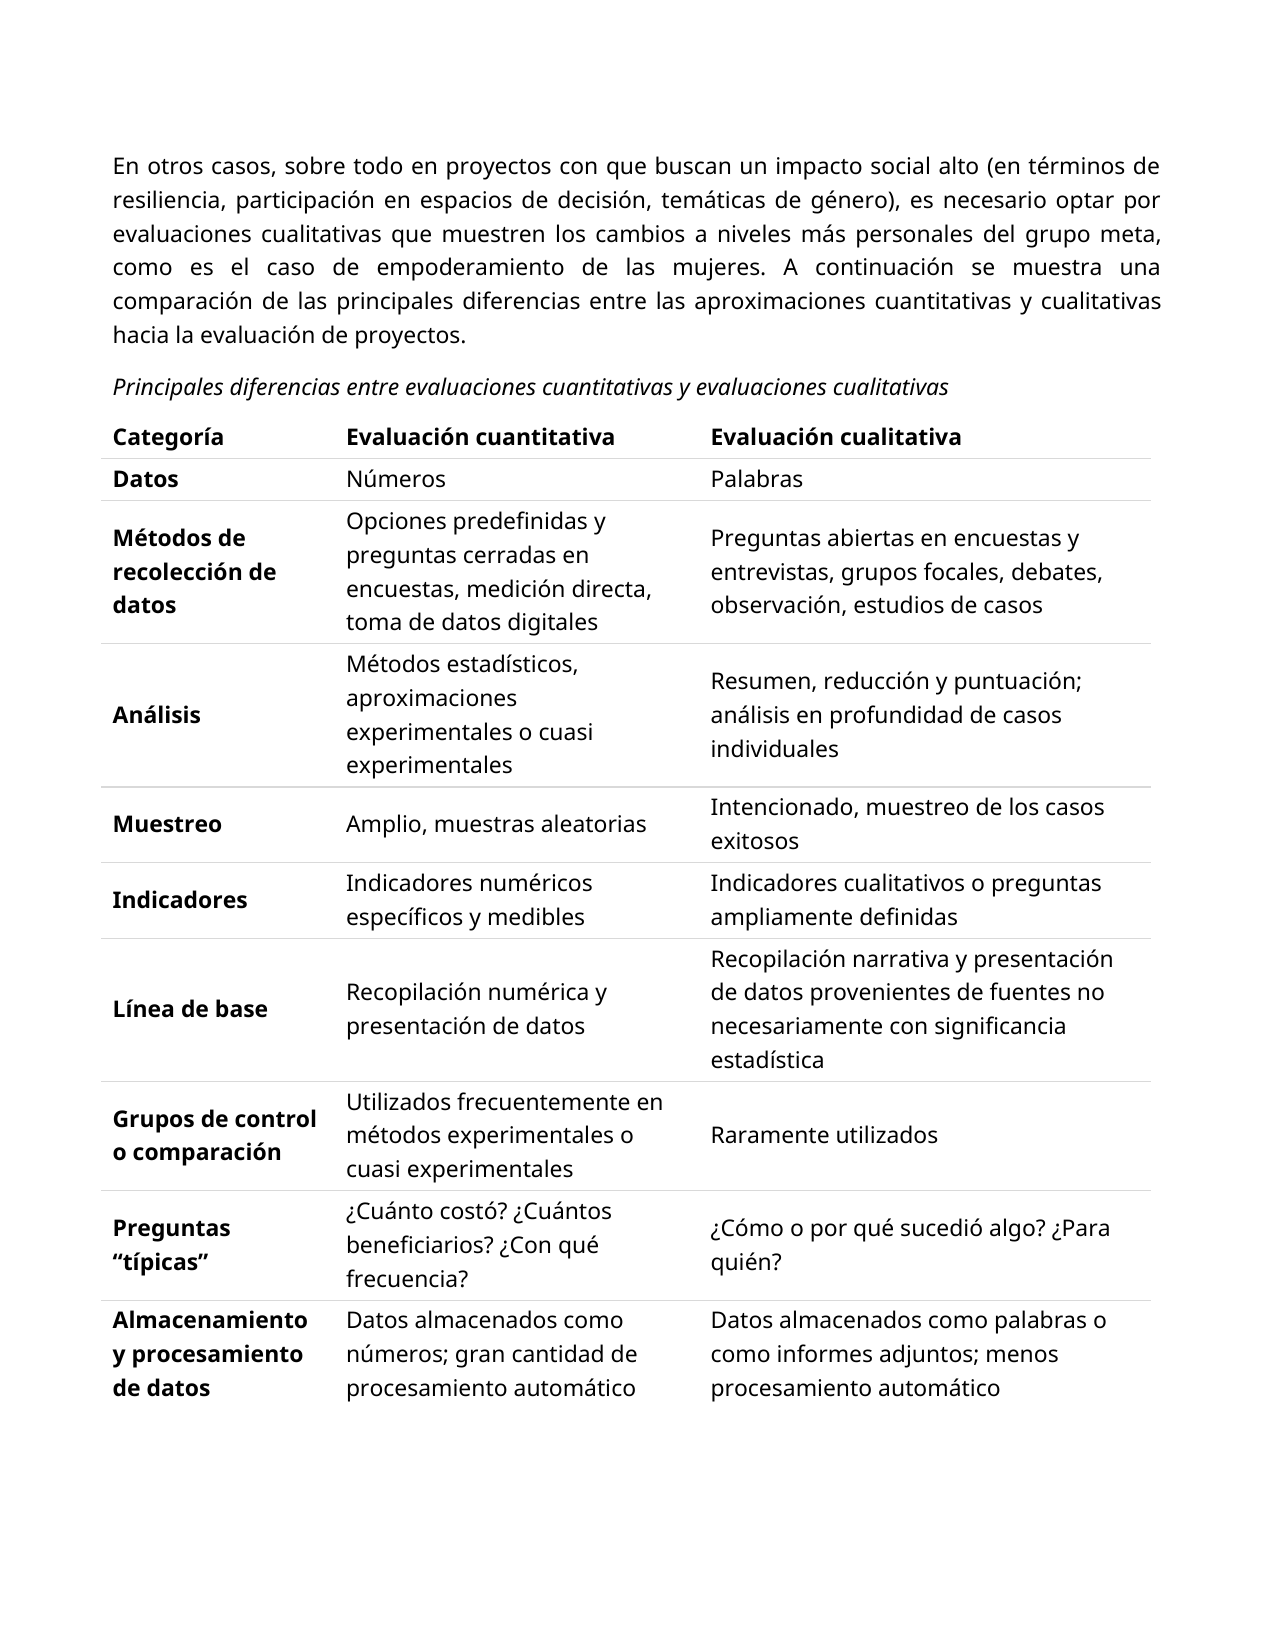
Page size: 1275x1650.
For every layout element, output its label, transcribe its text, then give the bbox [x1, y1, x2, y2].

table_cell ¿Cuánto costó? ¿Cuántos beneficiarios? ¿Con qué frecuencia? [335, 1191, 699, 1299]
table_cell Palabras [699, 459, 1151, 500]
table_cell Recopilación numérica y presentación de datos [335, 939, 699, 1081]
table_cell Línea de base [101, 939, 334, 1081]
table_header Categoría [101, 418, 334, 458]
table_cell Intencionado, muestreo de los casos exitosos [699, 788, 1151, 862]
table_cell Muestreo [101, 788, 334, 862]
table_cell Indicadores cualitativos o preguntas ampliamente definidas [699, 863, 1151, 938]
table_cell Métodos de recolección de datos [101, 501, 334, 643]
table_cell Almacenamiento y procesamiento de datos [101, 1301, 334, 1409]
table_cell Indicadores numéricos específicos y medibles [335, 863, 699, 938]
text En otros casos, sobre todo en proyectos con que buscan un impacto social alto (en términos de resiliencia, participación en espacios de decisión, temáticas de género), es necesario optar por evaluaciones cualitativas que muestren los cambios a niveles más personales del grupo meta, como es el caso de empoderamiento de las mujeres. A continuación se muestra una comparación de las principales diferencias entre las aproximaciones cuantitativas y cualitativas hacia la evaluación de proyectos. [112, 150, 1162, 350]
table_header Evaluación cuantitativa [335, 418, 699, 458]
table_cell Grupos de control o comparación [101, 1082, 334, 1190]
table_cell Amplio, muestras aleatorias [335, 788, 699, 862]
table_cell Utilizados frecuentemente en métodos experimentales o cuasi experimentales [335, 1082, 699, 1190]
table_header Evaluación cualitativa [699, 418, 1151, 458]
table_cell Datos [101, 459, 334, 500]
table_cell Datos almacenados como números; gran cantidad de procesamiento automático [335, 1301, 699, 1409]
table_cell Números [335, 459, 699, 500]
table_cell Raramente utilizados [699, 1082, 1151, 1190]
table_cell Preguntas abiertas en encuestas y entrevistas, grupos focales, debates, observación, estudios de casos [699, 501, 1151, 643]
table_cell Métodos estadísticos, aproximaciones experimentales o cuasi experimentales [335, 644, 699, 786]
table_cell Datos almacenados como palabras o como informes adjuntos; menos procesamiento automático [699, 1301, 1151, 1409]
table_cell Indicadores [101, 863, 334, 938]
table_cell ¿Cómo o por qué sucedió algo? ¿Para quién? [699, 1191, 1151, 1299]
table_cell Recopilación narrativa y presentación de datos provenientes de fuentes no necesariamente con significancia estadística [699, 939, 1151, 1081]
text Principales diferencias entre evaluaciones cuantitativas y evaluaciones cualitativas [112, 371, 1162, 402]
table_cell Resumen, reducción y puntuación; análisis en profundidad de casos individuales [699, 644, 1151, 786]
table_cell Análisis [101, 644, 334, 786]
table_cell Preguntas “típicas” [101, 1191, 334, 1299]
table_cell Opciones predefinidas y preguntas cerradas en encuestas, medición directa, toma de datos digitales [335, 501, 699, 643]
